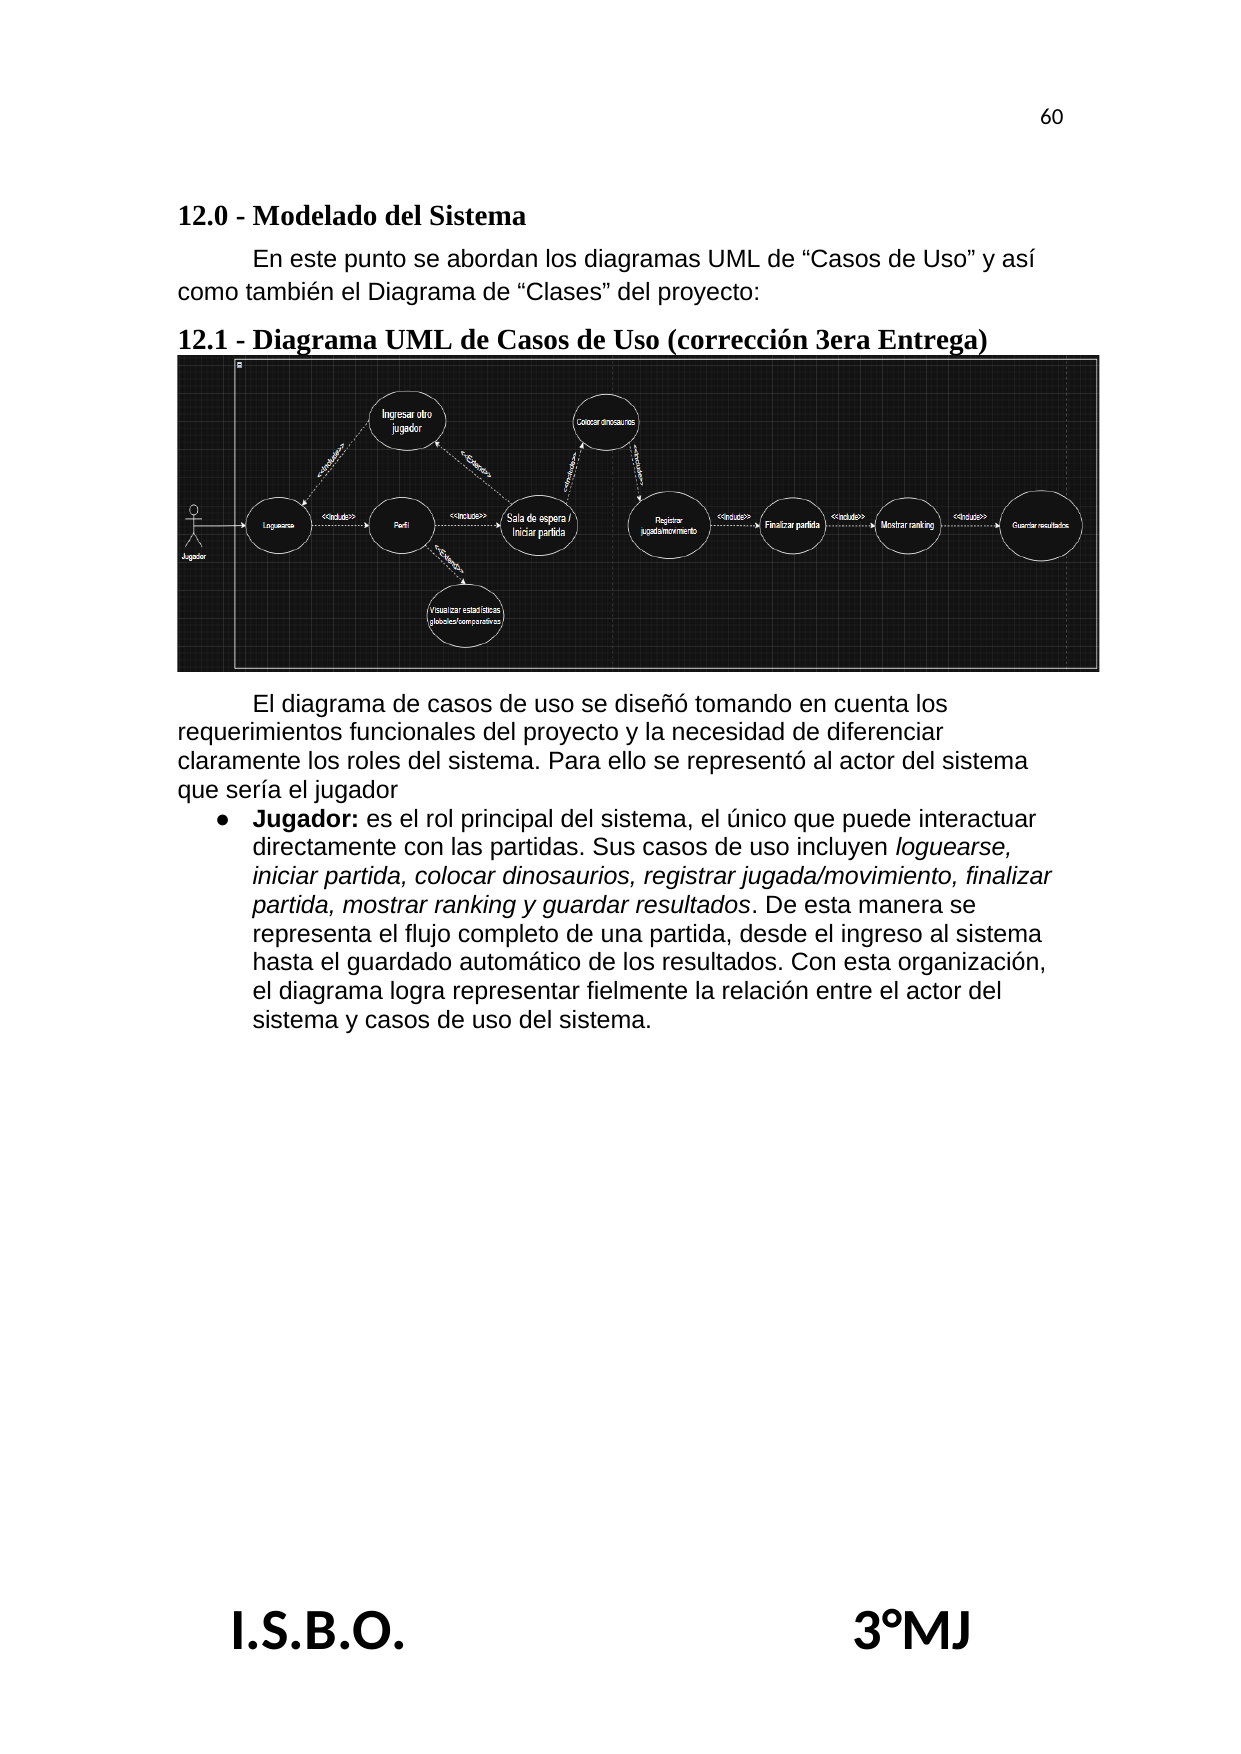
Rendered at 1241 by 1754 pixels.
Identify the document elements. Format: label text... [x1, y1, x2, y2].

text En este punto se abordan los diagramas UML de “Casos de Uso” y así como también el Diagrama de “Clases” del proyecto: [177, 244, 1063, 305]
subtitle 12.0 - Modelado del Sistema [177, 198, 1063, 231]
subtitle 12.1 - Diagrama UML de Casos de Uso (corrección 3era Entrega) [177, 322, 1063, 355]
picture [177, 355, 1100, 672]
text El diagrama de casos de uso se diseñó tomando en cuenta los requerimientos funcionales del proyecto y la necesidad de diferenciar claramente los roles del sistema. Para ello se representó al actor del sistema que sería el jugador [177, 688, 1063, 803]
list Jugador: es el rol principal del sistema, el único que puede interactuar directamente con las partidas. Sus casos de uso incluyen loguearse, iniciar partida, colocar dinosaurios, registrar jugada/movimiento, finalizar partida, mostrar ranking y guardar resultados. De esta manera se representa el flujo completo de una partida, desde el ingreso al sistema hasta el guardado automático de los resultados. Con esta organización, el diagrama logra representar fielmente la relación entre el actor del sistema y casos de uso del sistema. [215, 803, 1063, 1033]
